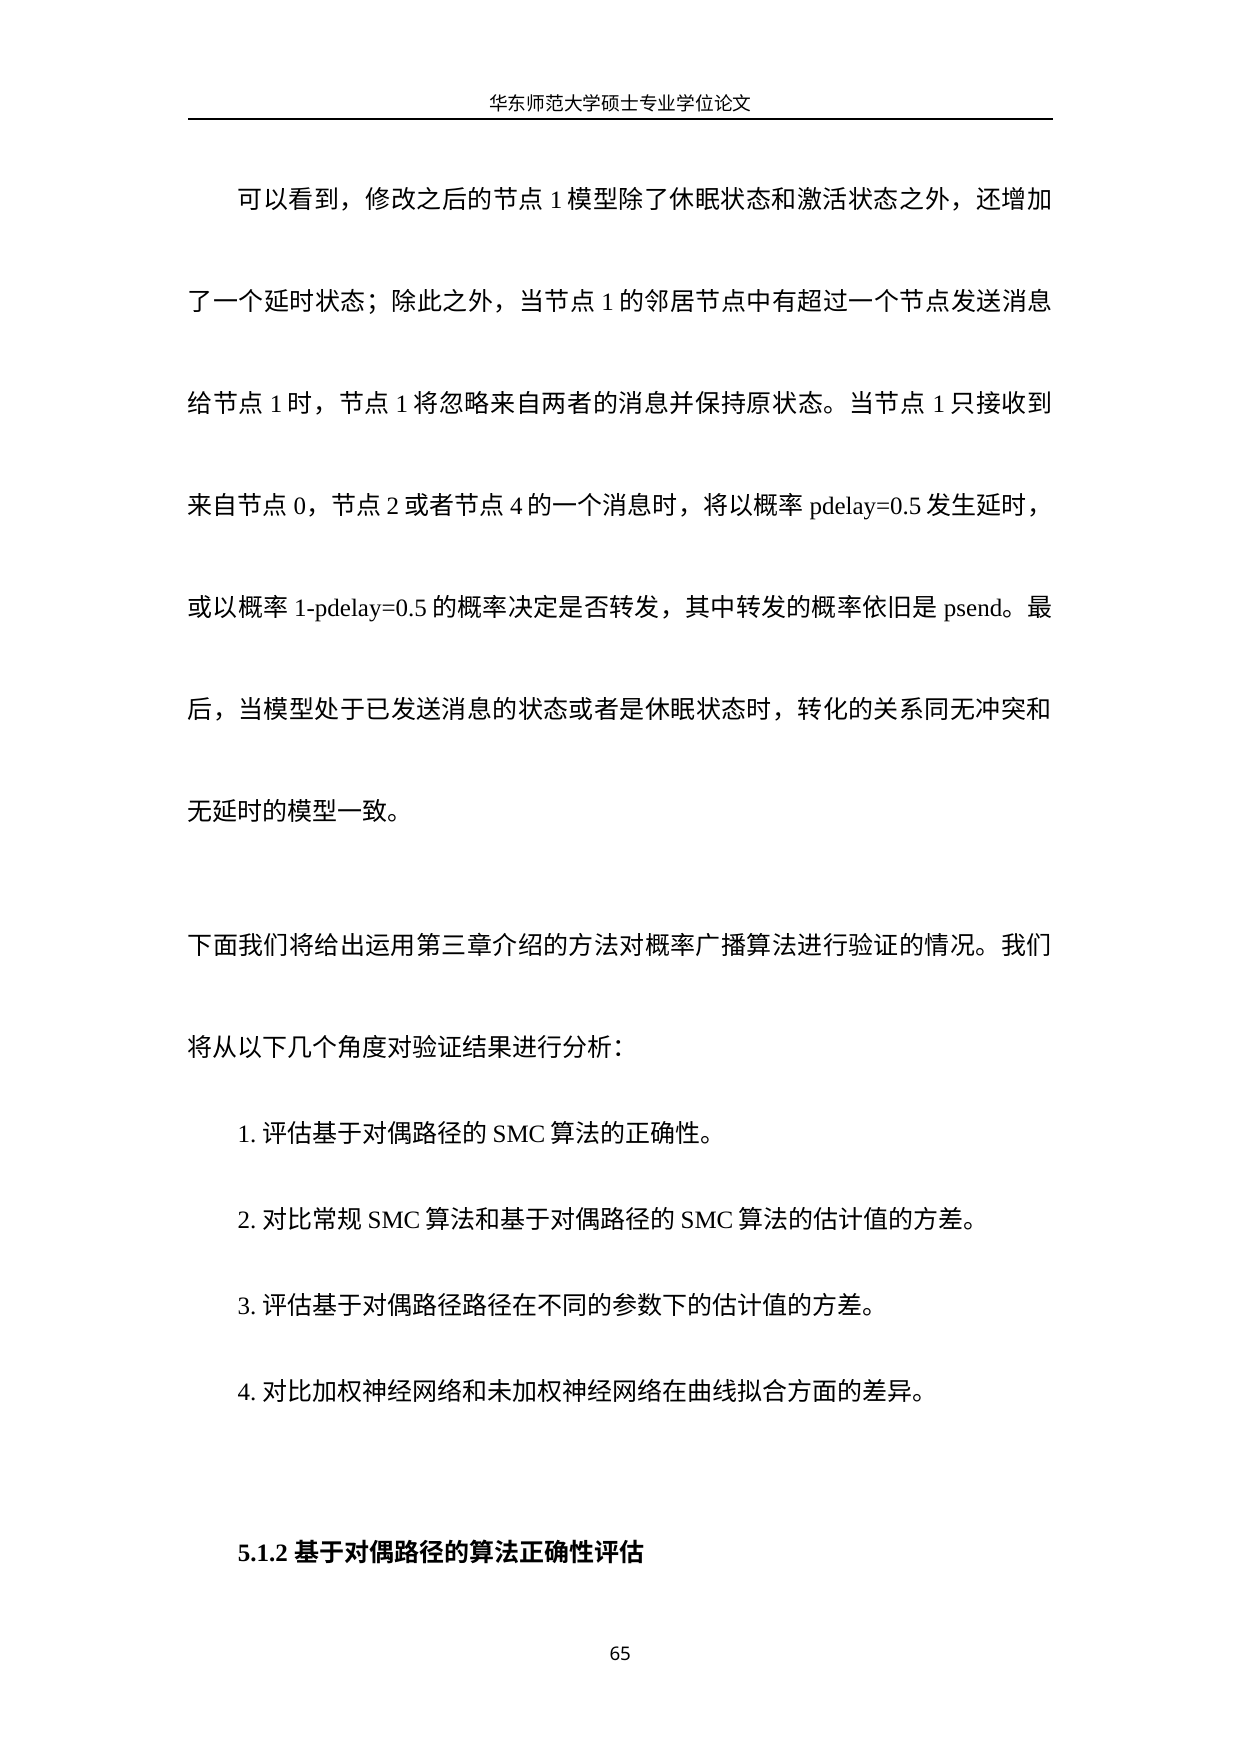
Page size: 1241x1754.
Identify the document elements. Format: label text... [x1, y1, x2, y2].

text 2. 对比常规SMC算法和基于对偶路径的SMC算法的估计值的方差。 [187, 1183, 1053, 1251]
text 4. 对比加权神经网络和未加权神经网络在曲线拟合方面的差异。 [187, 1356, 1053, 1423]
text 3. 评估基于对偶路径路径在不同的参数下的估计值的方差。 [187, 1269, 1053, 1337]
text 下面我们将给出运用第三章介绍的方法对概率广播算法进行验证的情况。我们将从以下几个角度对验证结果进行分析： [187, 909, 1053, 1079]
text 可以看到，修改之后的节点1模型除了休眠状态和激活状态之外，还增加了一个延时状态；除此之外，当节点1的邻居节点中有超过一个节点发送消息给节点1时，节点1将忽略来自两者的消息并保持原状态。当节点1只接收到来自节点0，节点2或者节点4的一个消息时，将以概率pdelay=0.5发生延时，或以概率1-pdelay=0.5的概率决定是否转发，其中转发的概率依旧是psend。最后，当模型处于已发送消息的状态或者是休眠状态时，转化的关系同无冲突和无延时的模型一致。 [187, 164, 1053, 843]
text 1. 评估基于对偶路径的SMC算法的正确性。 [187, 1097, 1053, 1165]
subtitle 5.1.2 基于对偶路径的算法正确性评估 [187, 1517, 1053, 1585]
